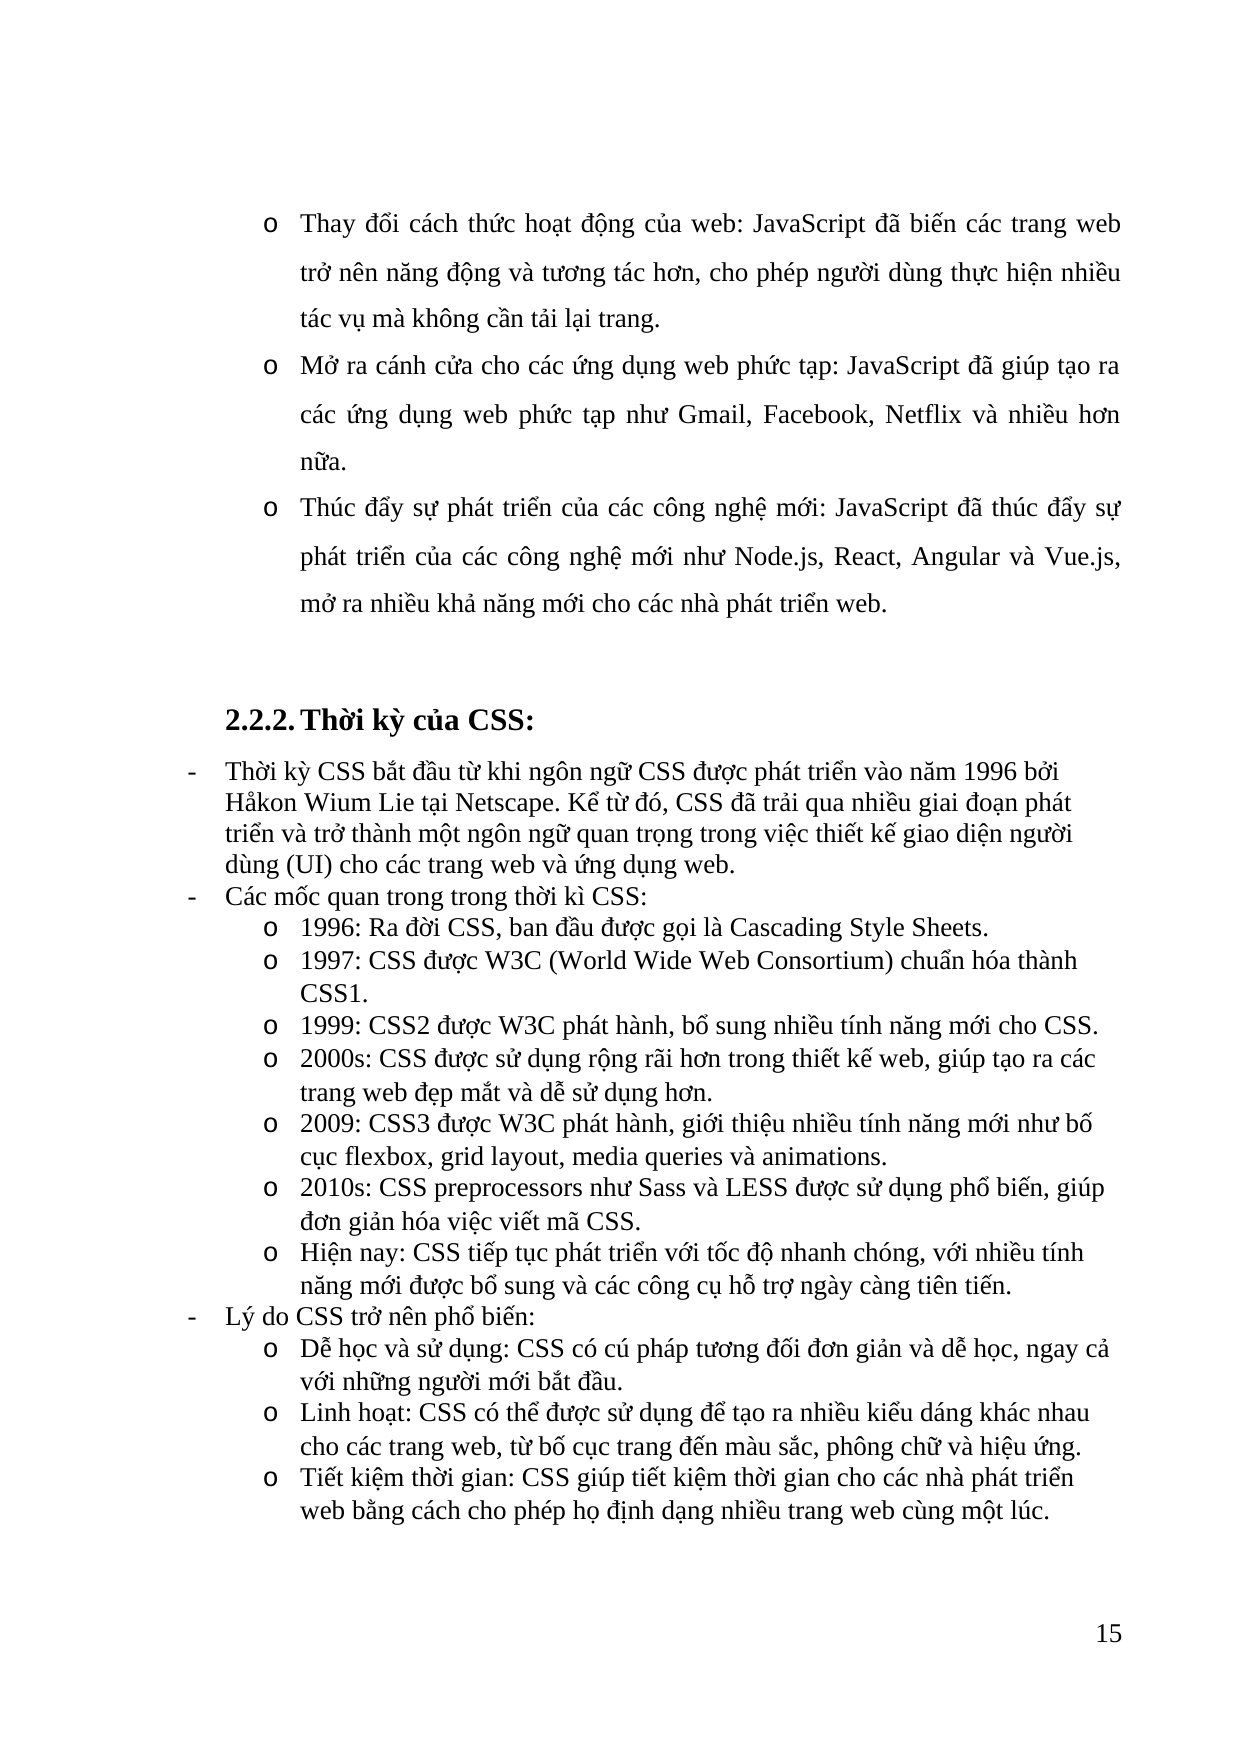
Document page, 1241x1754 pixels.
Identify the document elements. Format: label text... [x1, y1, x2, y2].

list Tiết kiệm thời gian: CSS giúp tiết kiệm thời gian cho các nhà phát triển web bằng cách cho phép họ định dạng nhiều trang web cùng một lúc. [262, 1461, 1122, 1525]
list 2000s: CSS được sử dụng rộng rãi hơn trong thiết kế web, giúp tạo ra các trang web đẹp mắt và dễ sử dụng hơn. [262, 1042, 1122, 1107]
list 1996: Ra đời CSS, ban đầu được gọi là Cascading Style Sheets. [262, 911, 1122, 944]
list Thúc đẩy sự phát triển của các công nghệ mới: JavaScript đã thúc đẩy sự phát triển của các công nghệ mới như Node.js, React, Angular và Vue.js, mở ra nhiều khả năng mới cho các nhà phát triển web. [262, 491, 1122, 618]
list 1997: CSS được W3C (World Wide Web Consortium) chuẩn hóa thành CSS1. [262, 944, 1122, 1009]
list Các mốc quan trong trong thời kì CSS: [187, 879, 1122, 911]
list Hiện nay: CSS tiếp tục phát triển với tốc độ nhanh chóng, với nhiều tính năng mới được bổ sung và các công cụ hỗ trợ ngày càng tiên tiến. [262, 1236, 1122, 1301]
list 2010s: CSS preprocessors như Sass và LESS được sử dụng phổ biến, giúp đơn giản hóa việc viết mã CSS. [262, 1171, 1122, 1236]
list Lý do CSS trở nên phổ biến: [187, 1301, 1122, 1332]
list 1999: CSS2 được W3C phát hành, bổ sung nhiều tính năng mới cho CSS. [262, 1009, 1122, 1042]
subtitle Thời kỳ của CSS: [225, 701, 1122, 737]
list Mở ra cánh cửa cho các ứng dụng web phức tạp: JavaScript đã giúp tạo ra các ứng dụng web phức tạp như Gmail, Facebook, Netflix và nhiều hơn nữa. [262, 349, 1122, 476]
list Dễ học và sử dụng: CSS có cú pháp tương đối đơn giản và dễ học, ngay cả với những người mới bắt đầu. [262, 1332, 1122, 1396]
list Thay đổi cách thức hoạt động của web: JavaScript đã biến các trang web trở nên năng động và tương tác hơn, cho phép người dùng thực hiện nhiều tác vụ mà không cần tải lại trang. [262, 207, 1122, 333]
list Thời kỳ CSS bắt đầu từ khi ngôn ngữ CSS được phát triển vào năm 1996 bởi Håkon Wium Lie tại Netscape. Kể từ đó, CSS đã trải qua nhiều giai đoạn phát triển và trở thành một ngôn ngữ quan trọng trong việc thiết kế giao diện người dùng (UI) cho các trang web và ứng dụng web. [187, 755, 1122, 879]
list Linh hoạt: CSS có thể được sử dụng để tạo ra nhiều kiểu dáng khác nhau cho các trang web, từ bố cục trang đến màu sắc, phông chữ và hiệu ứng. [262, 1396, 1122, 1461]
list 2009: CSS3 được W3C phát hành, giới thiệu nhiều tính năng mới như bố cục flexbox, grid layout, media queries và animations. [262, 1107, 1122, 1171]
